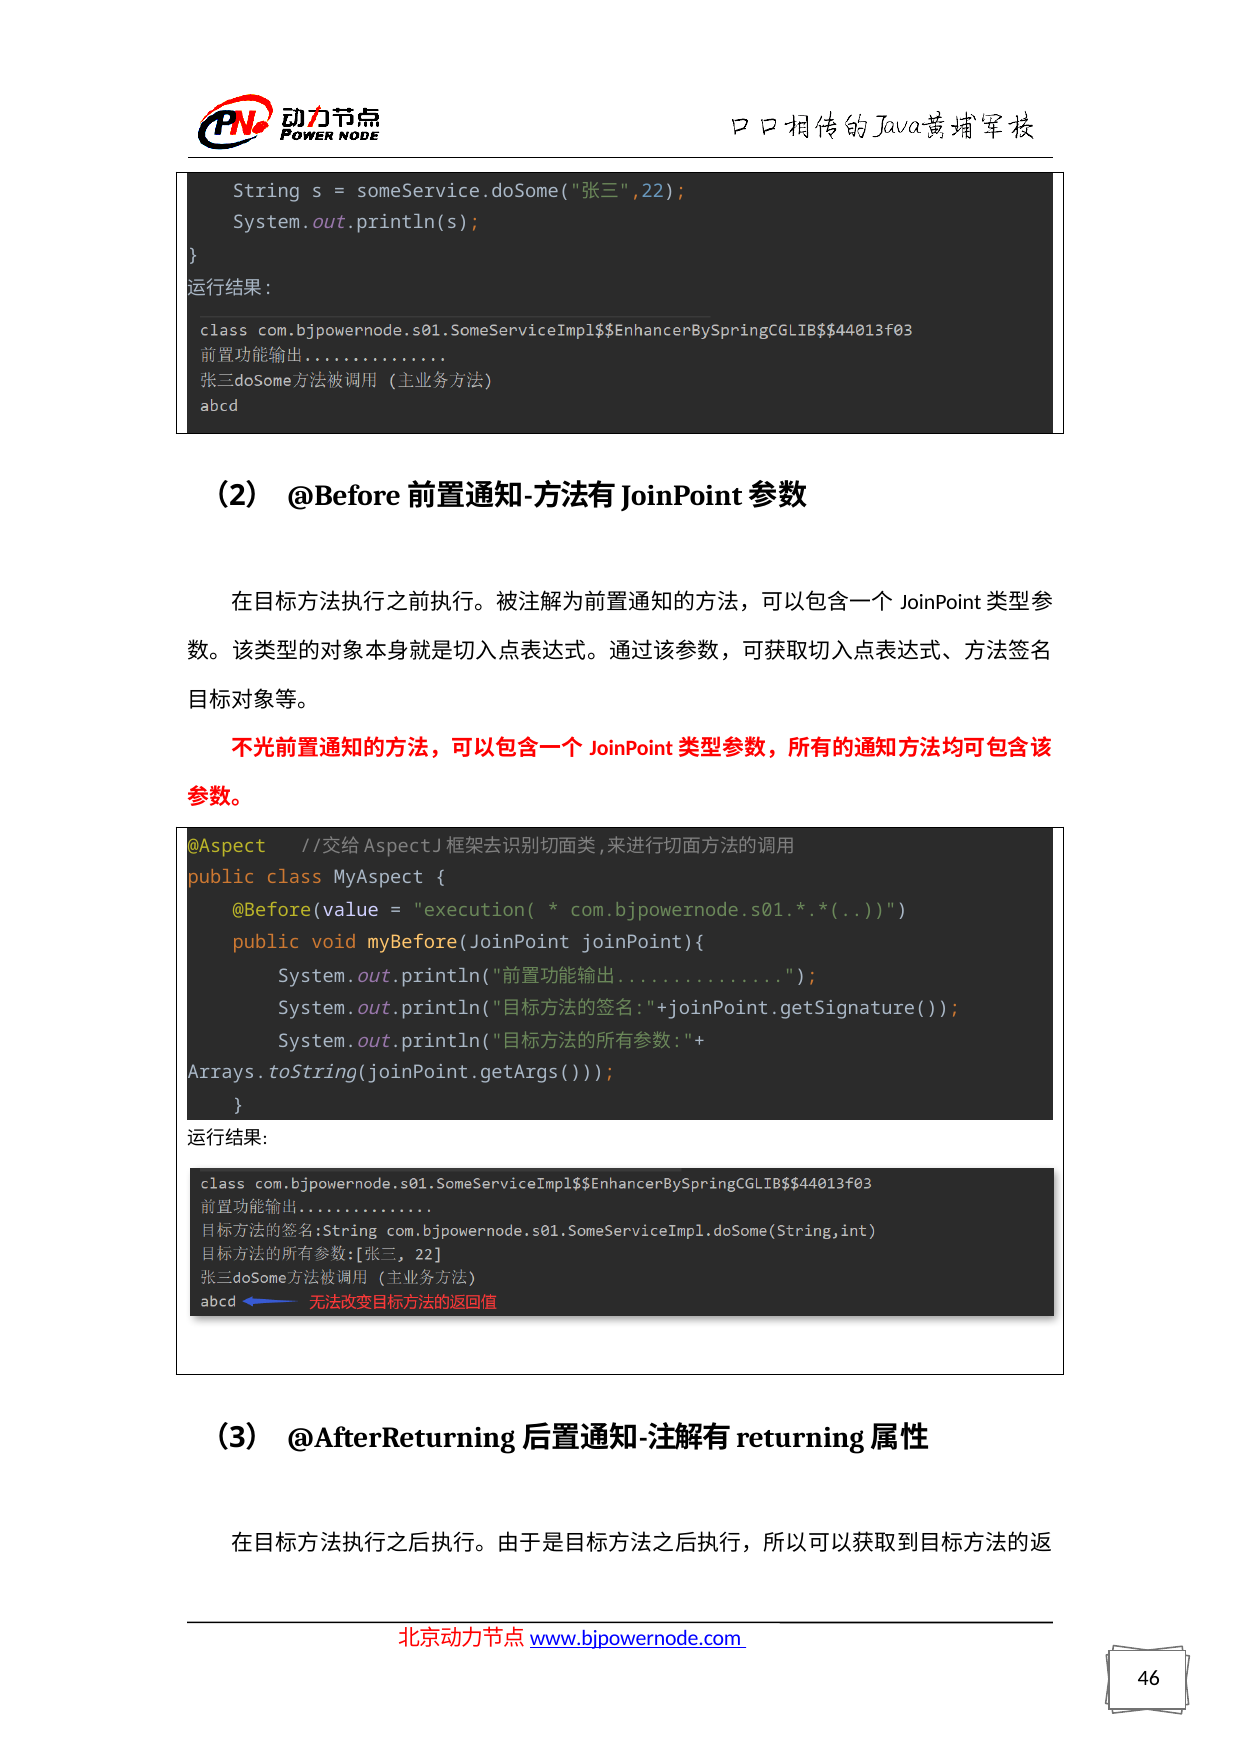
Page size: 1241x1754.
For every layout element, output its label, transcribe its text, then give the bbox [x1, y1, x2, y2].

table_header @Aspect //交给AspectJ框架去识别切面类,来进行切面方法的调用 public class MyAspect { @Before(value = "execution( * com.bjpowernode.s01.*.*(..))") public void myBefore(JoinPoint joinPoint){ System.out.println("前置功能输出..............."); System.out.println("目标方法的签名:"+joinPoint.getSignature()); System.out.println("目标方法的所有参数:"+ Arrays.toString(joinPoint.getArgs())); } 运行结果: [177, 828, 1063, 1374]
subtitle @AfterReturning 后置通知-注解有 returning 属性 [200, 1402, 1053, 1467]
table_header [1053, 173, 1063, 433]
text 在目标方法执行之前执行。被注解为前置通知的方法，可以包含一个 JoinPoint 类型参数。该类型的对象本身就是切入点表达式。通过该参数，可获取切入点表达式、方法签名、目标对象等。 [187, 584, 1053, 714]
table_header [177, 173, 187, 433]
picture [187, 88, 1053, 155]
subtitle @Before 前置通知-方法有 JoinPoint 参数 [200, 461, 1053, 526]
text 不光前置通知的方法，可以包含一个 JoinPoint 类型参数，所有的通知方法均可包含该参数。 [187, 729, 1053, 811]
picture [190, 1168, 1054, 1316]
picture [187, 316, 1053, 420]
